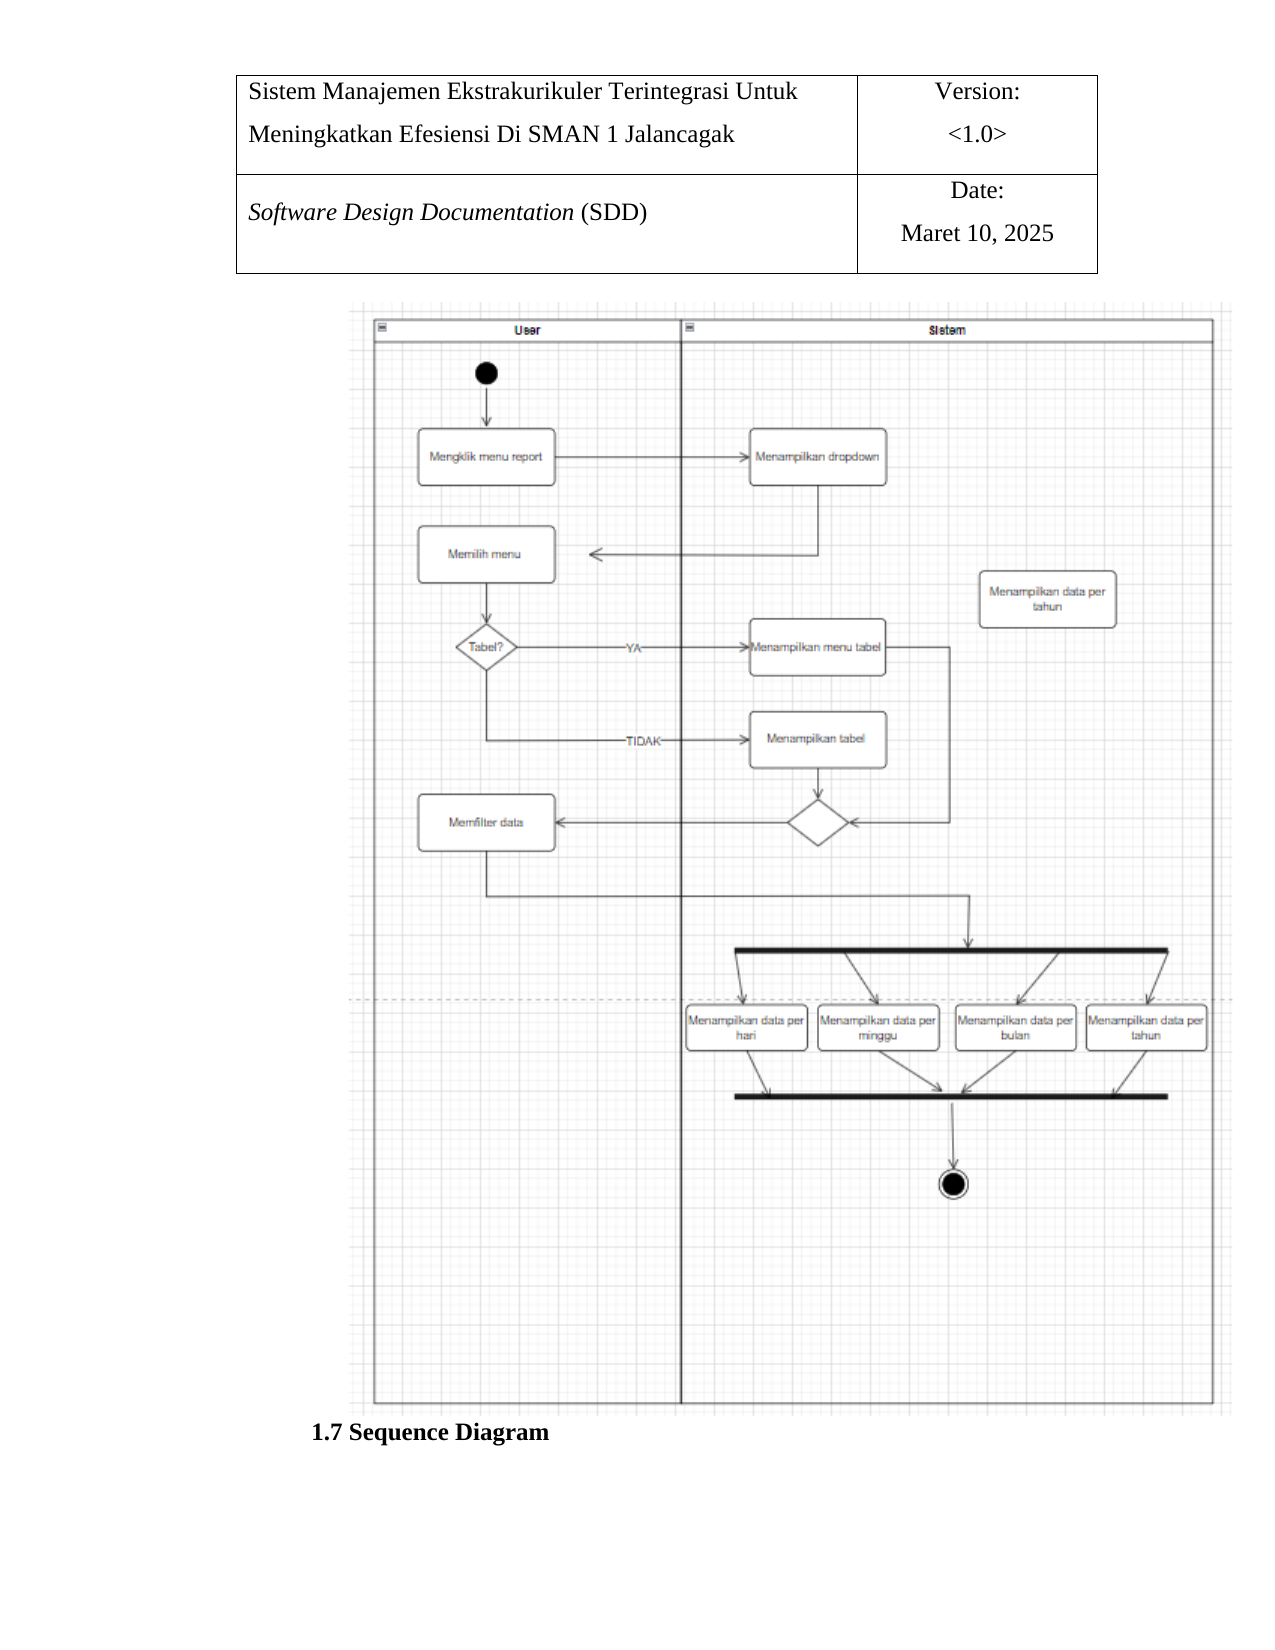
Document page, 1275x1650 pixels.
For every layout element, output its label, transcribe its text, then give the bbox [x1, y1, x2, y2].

picture [348, 302, 1233, 1416]
list Sequence Diagram [311, 1417, 1098, 1446]
